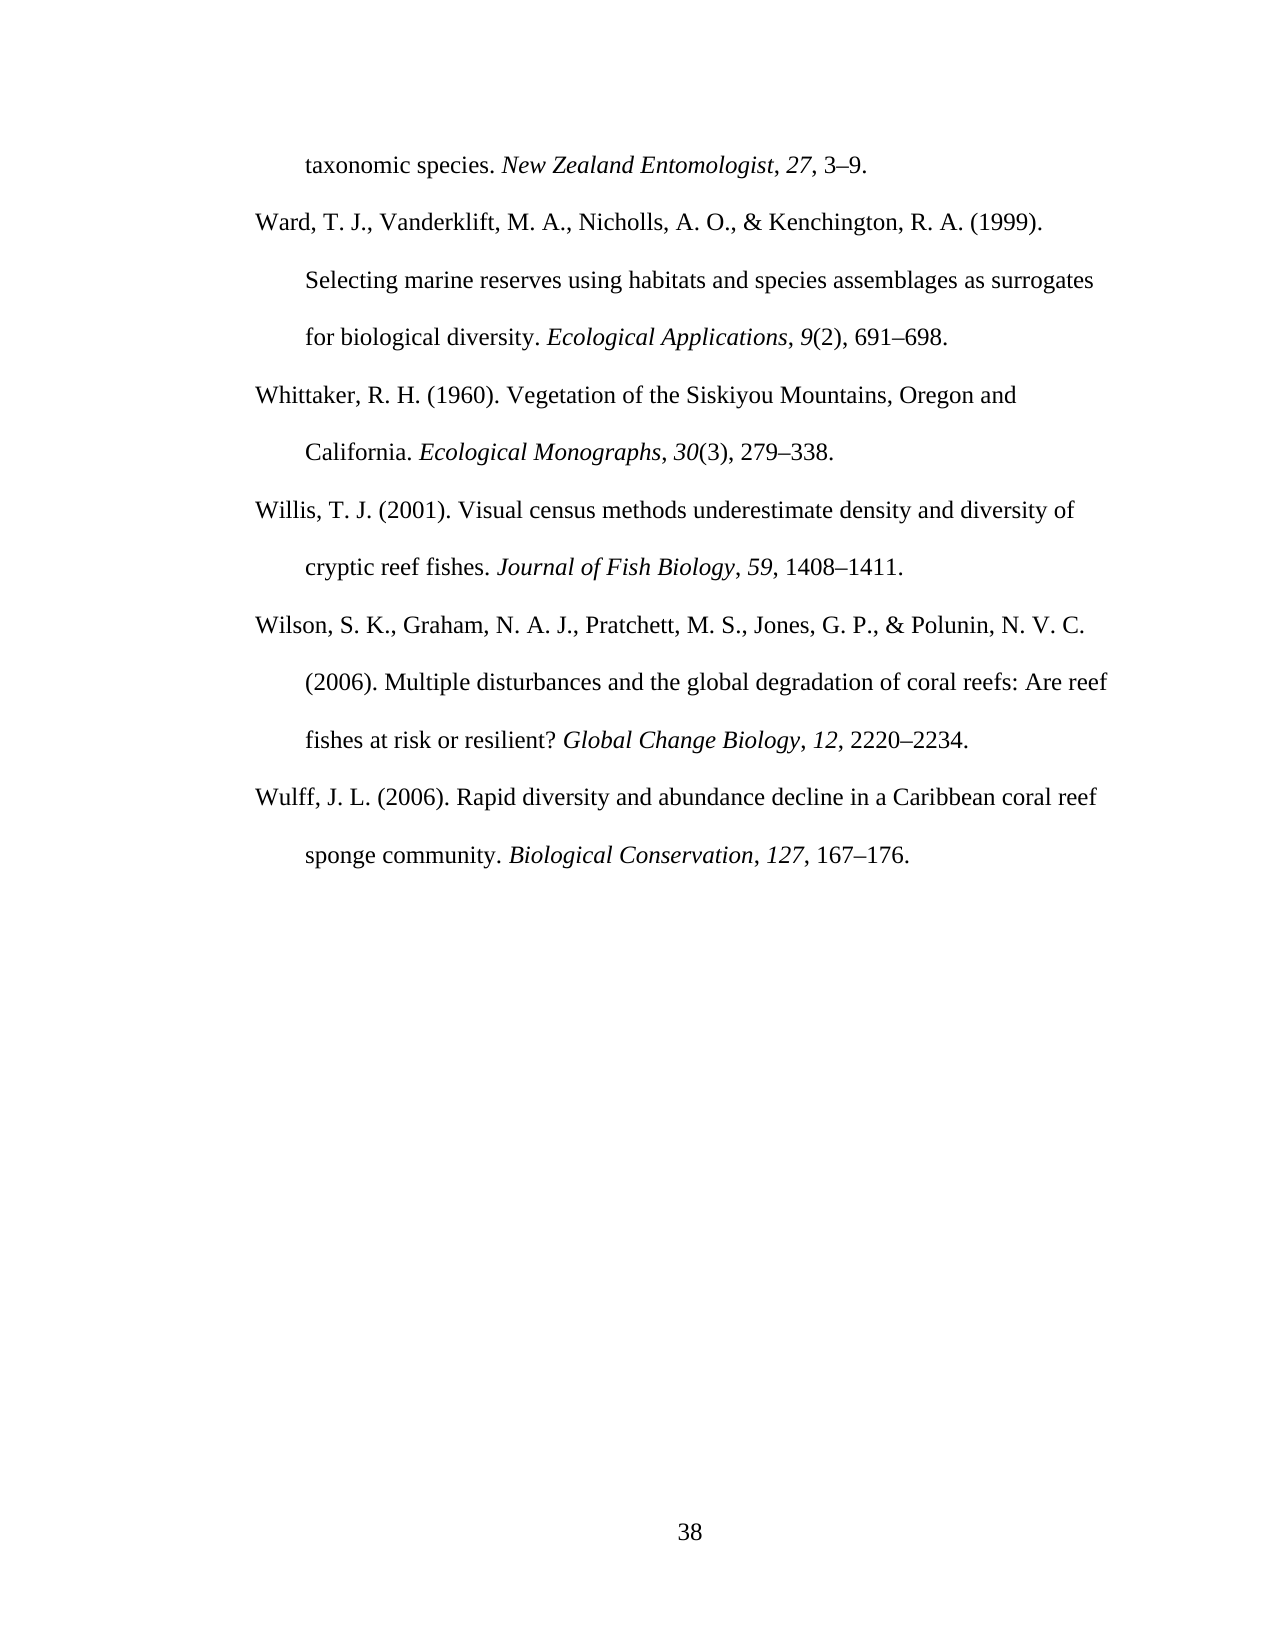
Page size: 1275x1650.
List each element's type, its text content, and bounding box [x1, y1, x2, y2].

text Wulff, J. L. (2006). Rapid diversity and abundance decline in a Caribbean coral reef sponge community. Biological Conservation, 127, 167–176. [255, 782, 1125, 869]
text Ward, T. J., Vanderklift, M. A., Nicholls, A. O., & Kenchington, R. A. (1999). Selecting marine reserves using habitats and species assemblages as surrogates for biological diversity. Ecological Applications, 9(2), 691–698. [255, 207, 1125, 351]
text Wilson, S. K., Graham, N. A. J., Pratchett, M. S., Jones, G. P., & Polunin, N. V. C. (2006). Multiple disturbances and the global degradation of coral reefs: Are reef fishes at risk or resilient? Global Change Biology, 12, 2220–2234. [255, 610, 1125, 754]
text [255, 150, 1125, 179]
text Whittaker, R. H. (1960). Vegetation of the Siskiyou Mountains, Oregon and California. Ecological Monographs, 30(3), 279–338. [255, 380, 1125, 466]
text Willis, T. J. (2001). Visual census methods underestimate density and diversity of cryptic reef fishes. Journal of Fish Biology, 59, 1408–1411. [255, 495, 1125, 581]
